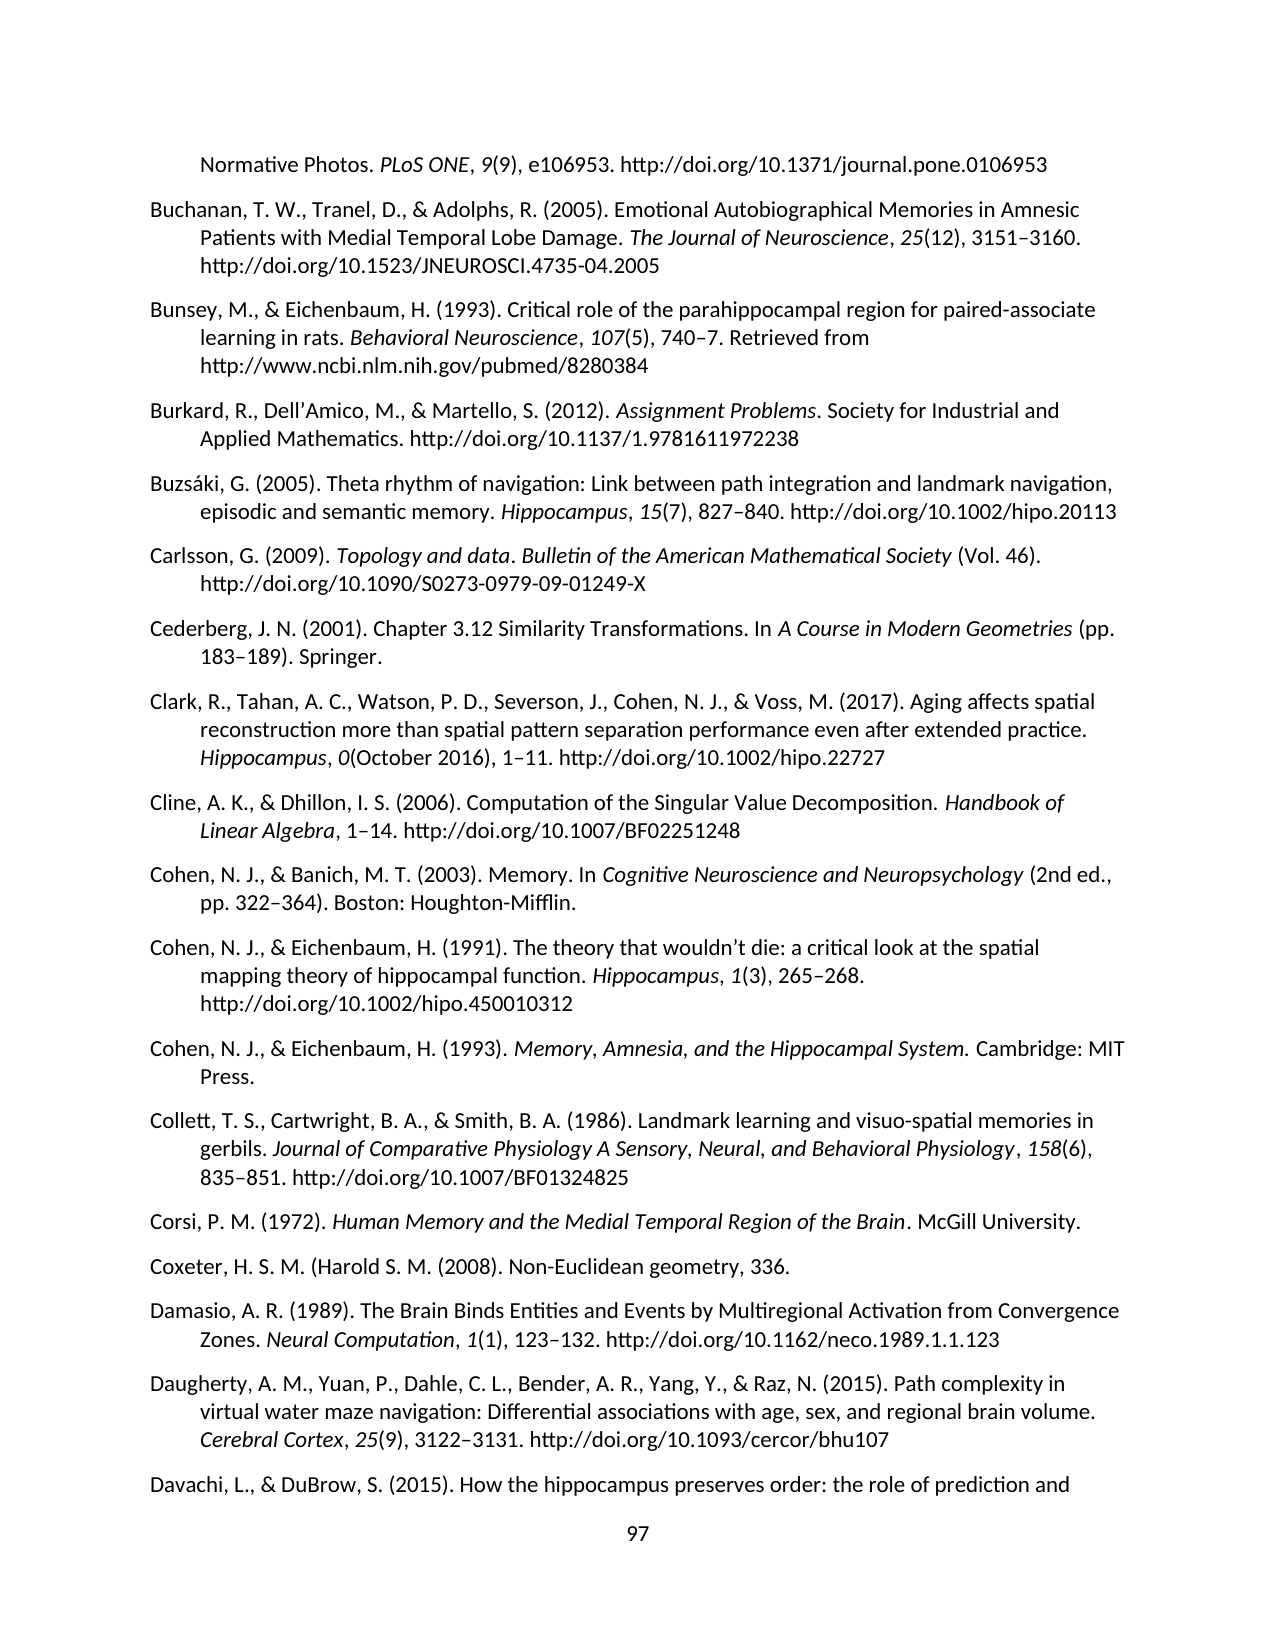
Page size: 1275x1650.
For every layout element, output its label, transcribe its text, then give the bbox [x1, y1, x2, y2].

text Cohen, N. J., & Eichenbaum, H. (1991). The theory that wouldn’t die: a critical look at the spatial mapping theory of hippocampal function. Hippocampus, 1(3), 265–268. http://doi.org/10.1002/hipo.450010312 [150, 933, 1125, 1017]
text Cline, A. K., & Dhillon, I. S. (2006). Computation of the Singular Value Decomposition. Handbook of Linear Algebra, 1–14. http://doi.org/10.1007/BF02251248 [150, 788, 1125, 844]
text Collett, T. S., Cartwright, B. A., & Smith, B. A. (1986). Landmark learning and visuo-spatial memories in gerbils. Journal of Comparative Physiology A Sensory, Neural, and Behavioral Physiology, 158(6), 835–851. http://doi.org/10.1007/BF01324825 [150, 1107, 1125, 1191]
text Burkard, R., Dell’Amico, M., & Martello, S. (2012). Assignment Problems. Society for Industrial and Applied Mathematics. http://doi.org/10.1137/1.9781611972238 [150, 396, 1125, 452]
text Cohen, N. J., & Eichenbaum, H. (1993). Memory, Amnesia, and the Hippocampal System. Cambridge: MIT Press. [150, 1034, 1125, 1090]
text Corsi, P. M. (1972). Human Memory and the Medial Temporal Region of the Brain. McGill University. [150, 1207, 1125, 1235]
text Carlsson, G. (2009). Topology and data. Bulletin of the American Mathematical Society (Vol. 46). http://doi.org/10.1090/S0273-0979-09-01249-X [150, 542, 1125, 598]
text Coxeter, H. S. M. (Harold S. M. (2008). Non-Euclidean geometry, 336. [150, 1252, 1125, 1280]
text Daugherty, A. M., Yuan, P., Dahle, C. L., Bender, A. R., Yang, Y., & Raz, N. (2015). Path complexity in virtual water maze navigation: Differential associations with age, sex, and regional brain volume. Cerebral Cortex, 25(9), 3122–3131. http://doi.org/10.1093/cercor/bhu107 [150, 1369, 1125, 1453]
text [150, 1470, 1125, 1498]
text Cohen, N. J., & Banich, M. T. (2003). Memory. In Cognitive Neuroscience and Neuropsychology (2nd ed., pp. 322–364). Boston: Houghton-Mifflin. [150, 860, 1125, 916]
text Cederberg, J. N. (2001). Chapter 3.12 Similarity Transformations. In A Course in Modern Geometries (pp. 183–189). Springer. [150, 614, 1125, 670]
text Clark, R., Tahan, A. C., Watson, P. D., Severson, J., Cohen, N. J., & Voss, M. (2017). Aging affects spatial reconstruction more than spatial pattern separation performance even after extended practice. Hippocampus, 0(October 2016), 1–11. http://doi.org/10.1002/hipo.22727 [150, 687, 1125, 771]
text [150, 150, 1125, 178]
text Damasio, A. R. (1989). The Brain Binds Entities and Events by Multiregional Activation from Convergence Zones. Neural Computation, 1(1), 123–132. http://doi.org/10.1162/neco.1989.1.1.123 [150, 1297, 1125, 1353]
text Bunsey, M., & Eichenbaum, H. (1993). Critical role of the parahippocampal region for paired-associate learning in rats. Behavioral Neuroscience, 107(5), 740–7. Retrieved from http://www.ncbi.nlm.nih.gov/pubmed/8280384 [150, 295, 1125, 379]
text Buzsáki, G. (2005). Theta rhythm of navigation: Link between path integration and landmark navigation, episodic and semantic memory. Hippocampus, 15(7), 827–840. http://doi.org/10.1002/hipo.20113 [150, 469, 1125, 525]
text Buchanan, T. W., Tranel, D., & Adolphs, R. (2005). Emotional Autobiographical Memories in Amnesic Patients with Medial Temporal Lobe Damage. The Journal of Neuroscience, 25(12), 3151–3160. http://doi.org/10.1523/JNEUROSCI.4735-04.2005 [150, 195, 1125, 279]
